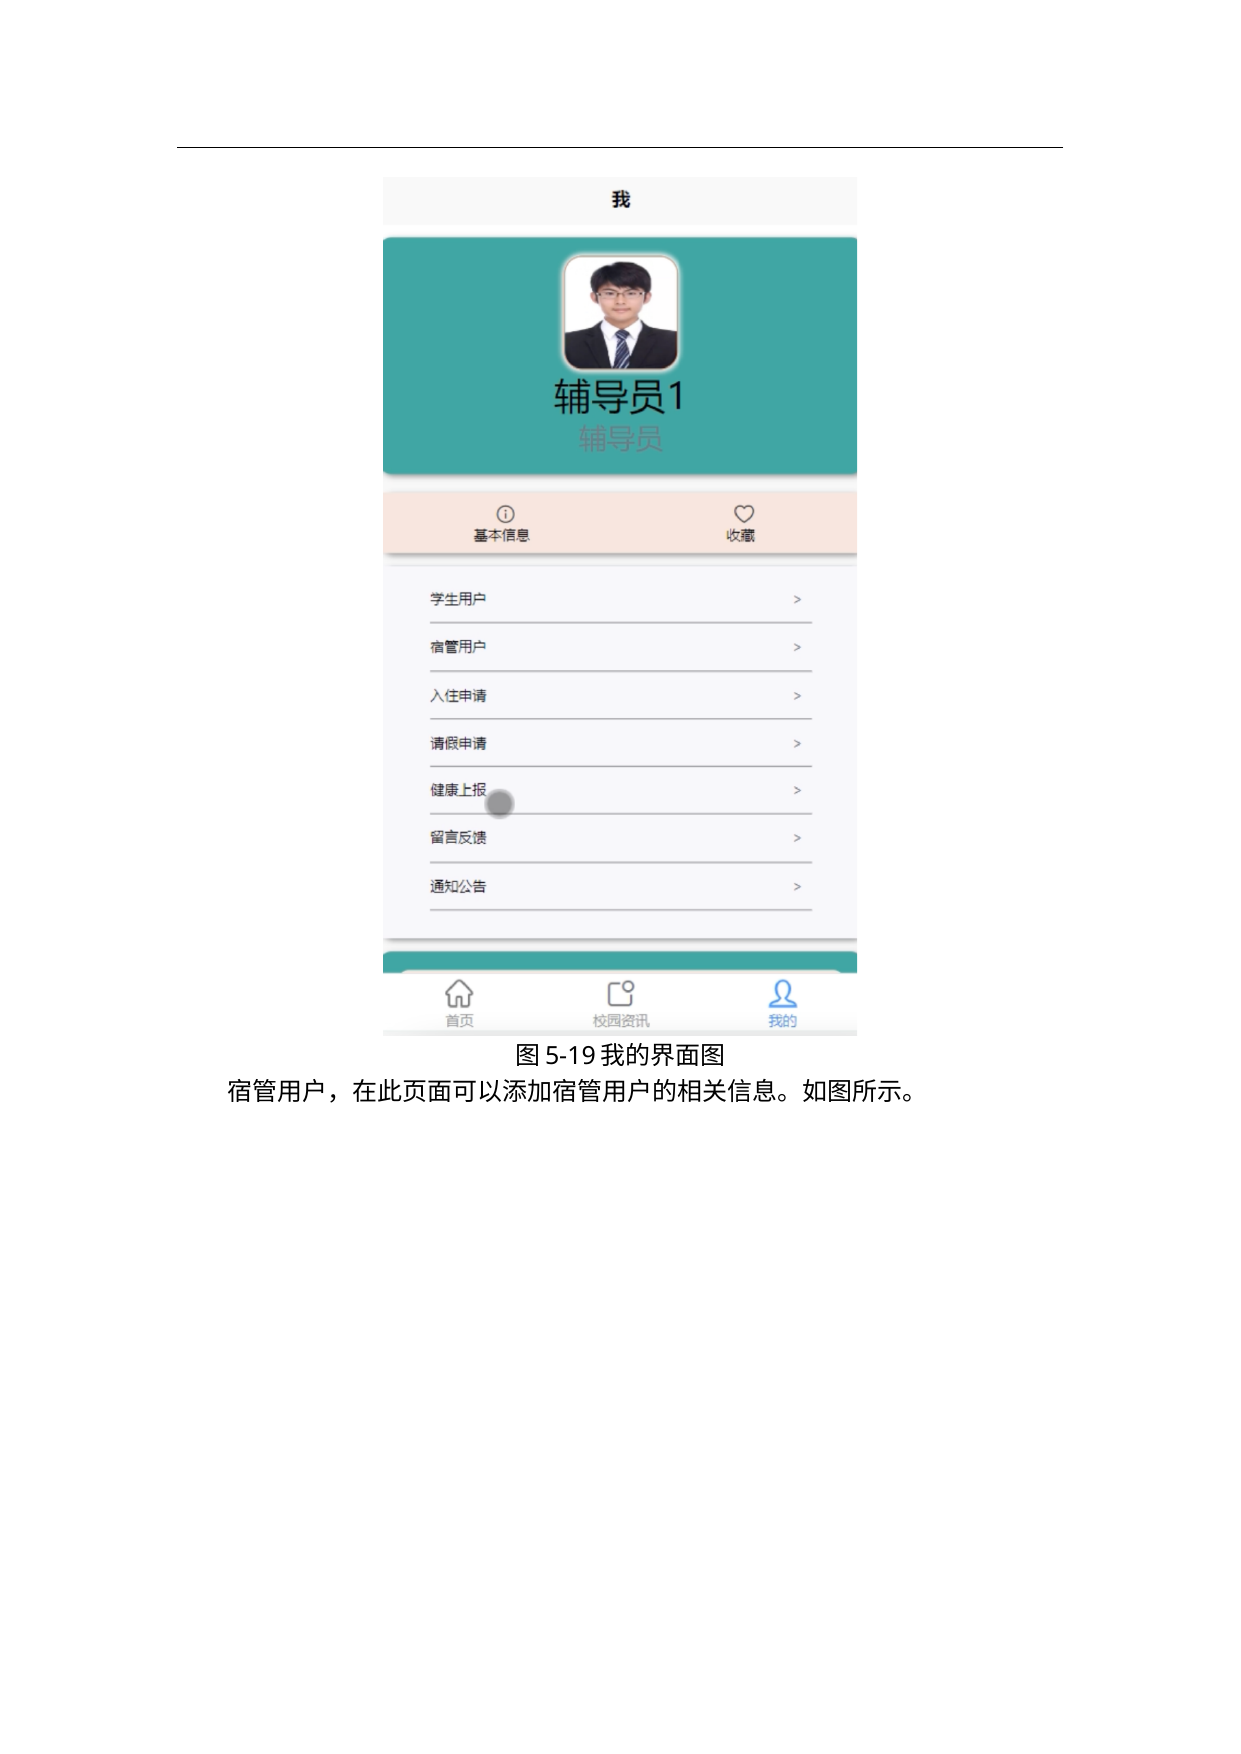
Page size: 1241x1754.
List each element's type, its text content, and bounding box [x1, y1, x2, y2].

picture [383, 177, 858, 1036]
text 图5-19我的界面图 [177, 1035, 1063, 1072]
text 宿管用户，在此页面可以添加宿管用户的相关信息。如图所示。 [177, 1072, 1063, 1108]
